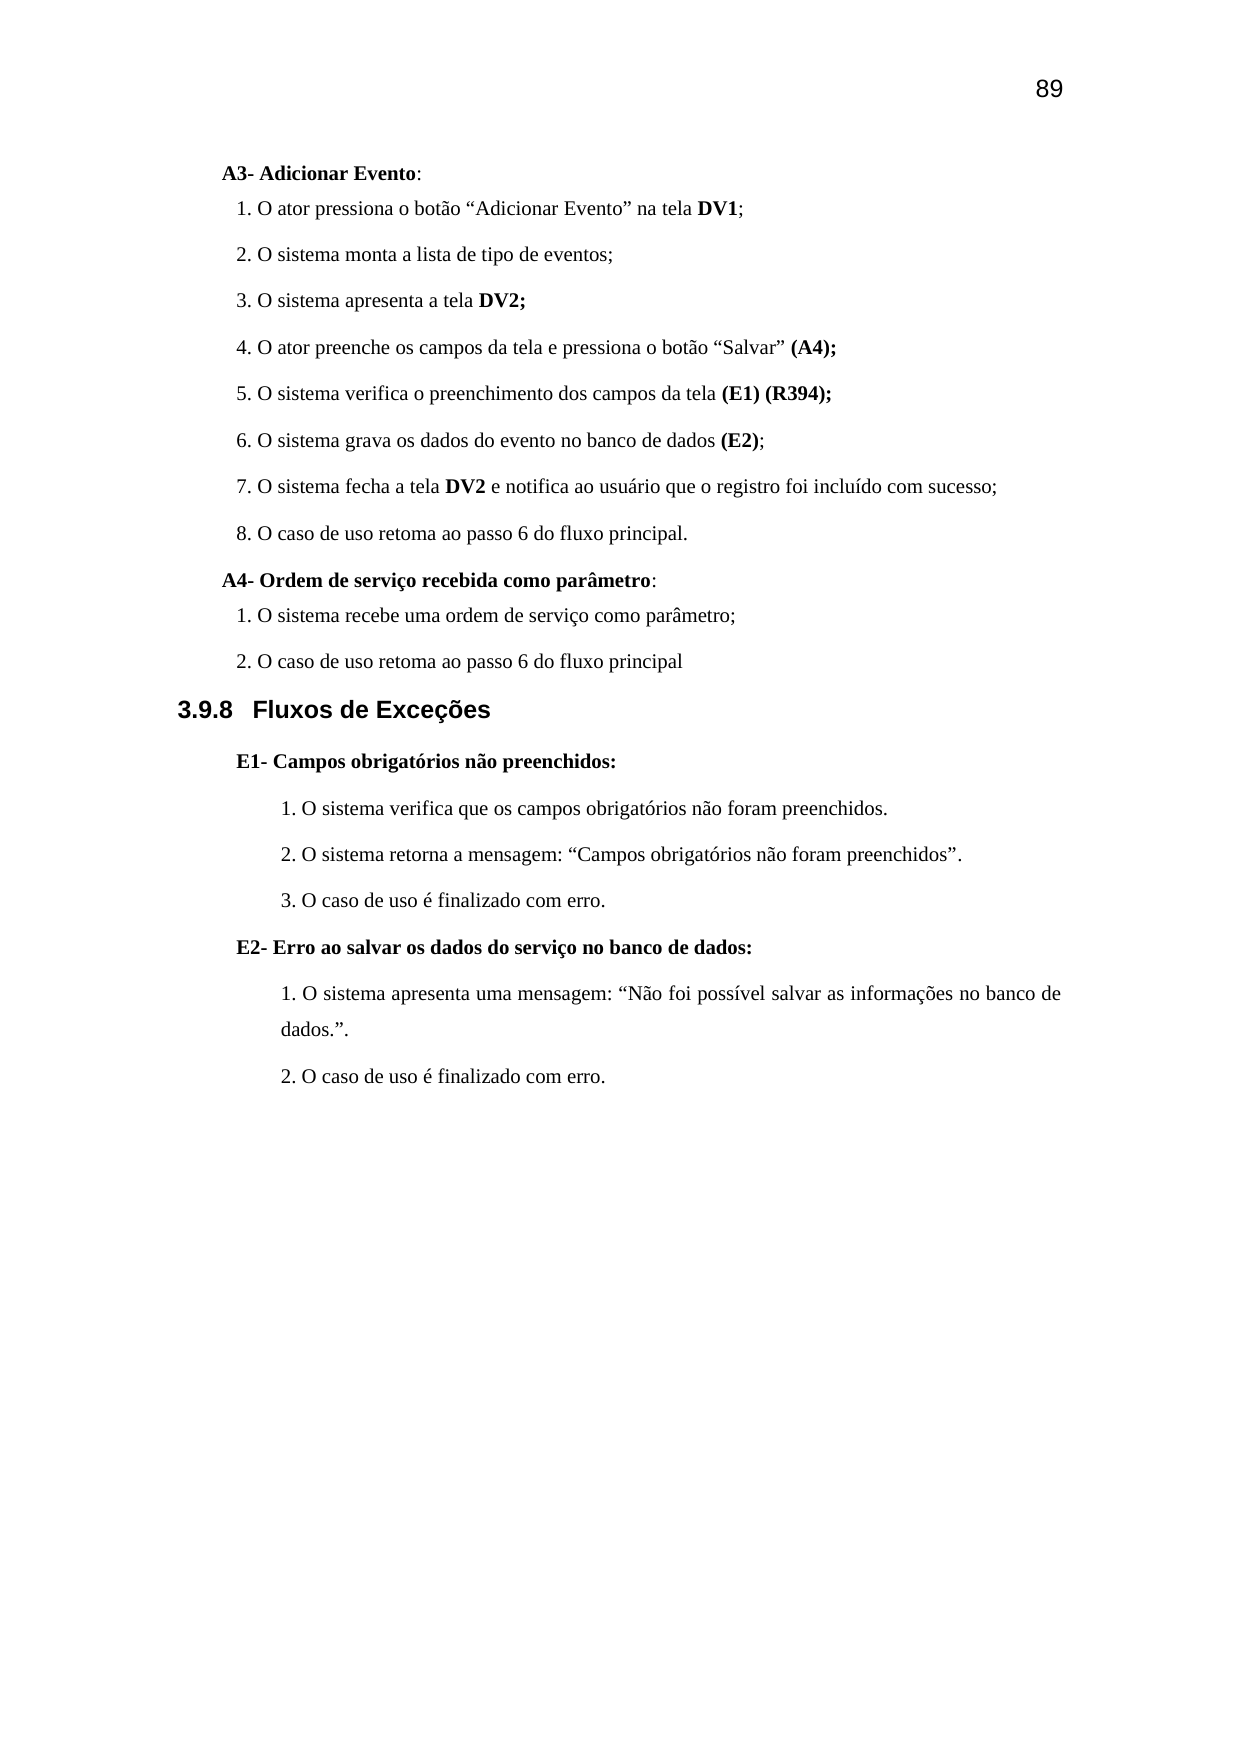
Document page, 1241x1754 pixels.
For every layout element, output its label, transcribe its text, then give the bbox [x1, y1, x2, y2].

text 2. O sistema retorna a mensagem: “Campos obrigatórios não foram preenchidos”. [281, 842, 1063, 866]
text 7. O sistema fecha a tela DV2 e notifica ao usuário que o registro foi incluído com sucesso; [236, 474, 1063, 498]
text 2. O caso de uso retoma ao passo 6 do fluxo principal [236, 649, 1063, 673]
text 1. O sistema apresenta uma mensagem: “Não foi possível salvar as informações no banco de dados.”. [281, 981, 1063, 1041]
text A3- Adicionar Evento: [177, 160, 1063, 185]
text 3. O sistema apresenta a tela DV2; [236, 288, 1063, 312]
text 5. O sistema verifica o preenchimento dos campos da tela (E1) (R394); [236, 381, 1063, 405]
text 8. O caso de uso retoma ao passo 6 do fluxo principal. [236, 521, 1063, 545]
text 1. O sistema recebe uma ordem de serviço como parâmetro; [236, 602, 1063, 627]
text 3. O caso de uso é finalizado com erro. [281, 888, 1063, 912]
text Fluxos de Exceções [177, 695, 1063, 724]
text 1. O sistema verifica que os campos obrigatórios não foram preenchidos. [281, 795, 1063, 819]
text A4- Ordem de serviço recebida como parâmetro: [177, 567, 1063, 592]
text 4. O ator preenche os campos da tela e pressiona o botão “Salvar” (A4); [236, 335, 1063, 359]
text E1- Campos obrigatórios não preenchidos: [236, 749, 1063, 773]
text 1. O ator pressiona o botão “Adicionar Evento” na tela DV1; [236, 195, 1063, 219]
text E2- Erro ao salvar os dados do serviço no banco de dados: [236, 935, 1063, 959]
text 6. O sistema grava os dados do evento no banco de dados (E2); [236, 428, 1063, 452]
text 2. O caso de uso é finalizado com erro. [281, 1064, 1063, 1088]
text 2. O sistema monta a lista de tipo de eventos; [236, 242, 1063, 266]
